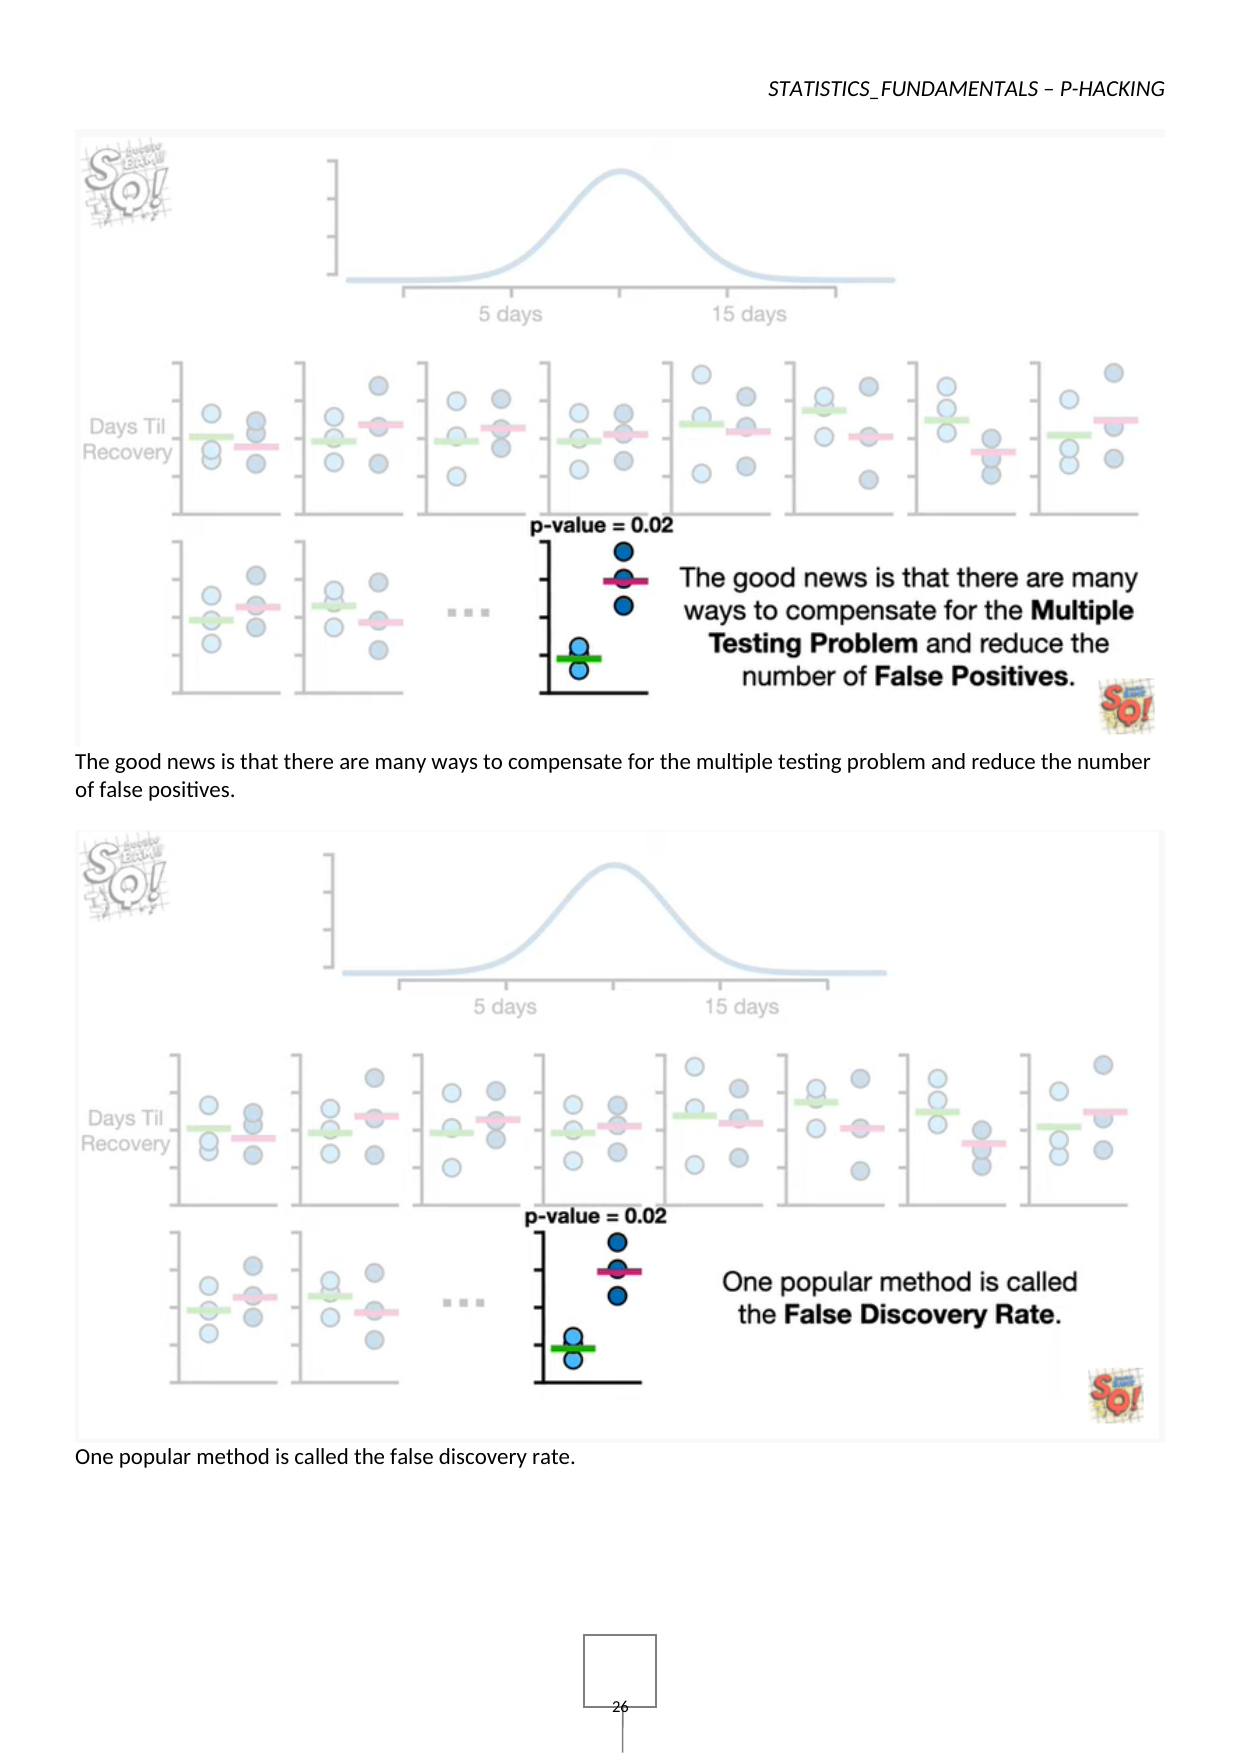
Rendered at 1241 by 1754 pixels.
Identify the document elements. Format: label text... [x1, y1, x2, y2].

picture [75, 830, 1166, 1443]
picture [75, 129, 1166, 747]
text The good news is that there are many ways to compensate for the multiple testing problem and reduce the number of false positives. [75, 747, 1165, 803]
text One popular method is called the false discovery rate. [75, 1443, 1165, 1470]
